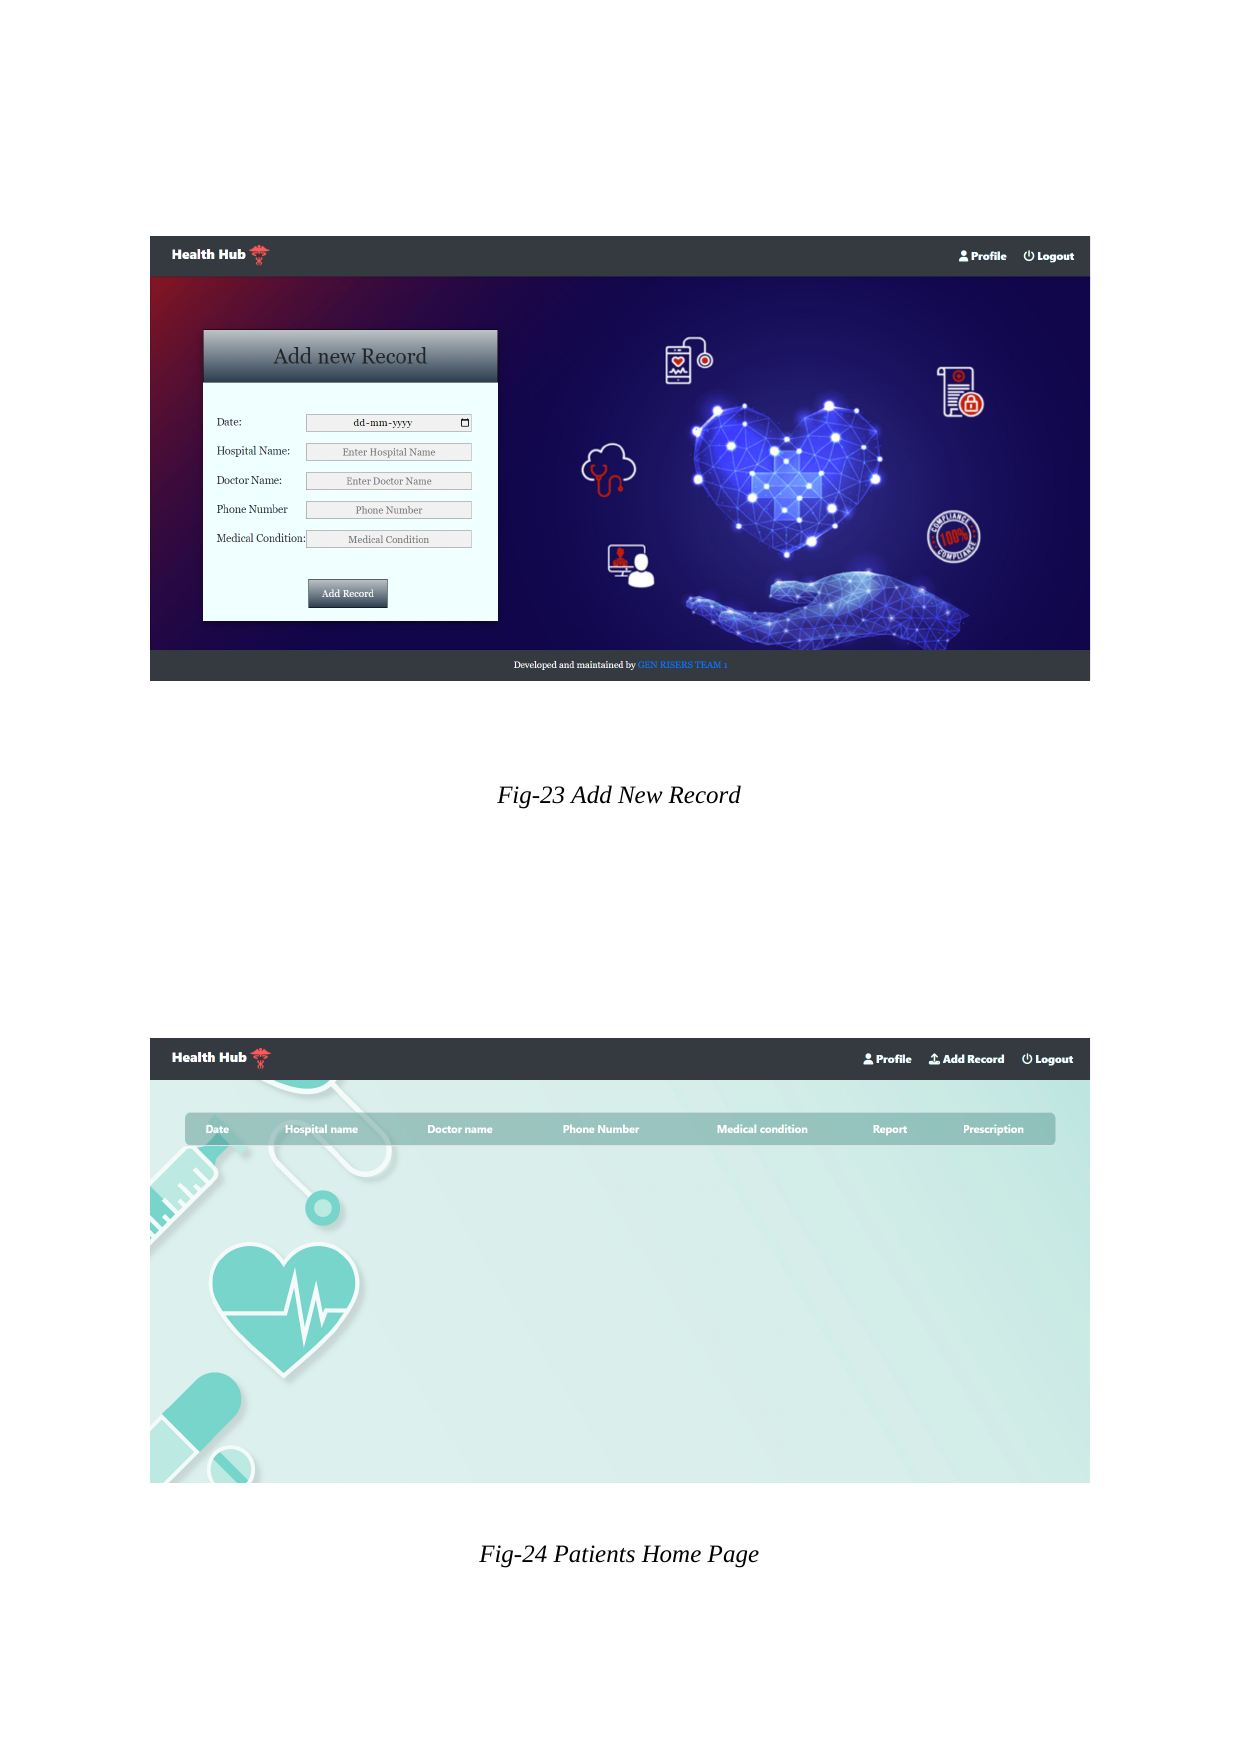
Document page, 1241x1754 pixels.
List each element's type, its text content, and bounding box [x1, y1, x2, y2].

text Fig-24 Patients Home Page [150, 1539, 1090, 1568]
text Fig-23 Add New Record [150, 780, 1090, 808]
picture [150, 236, 1091, 681]
picture [150, 1038, 1091, 1483]
